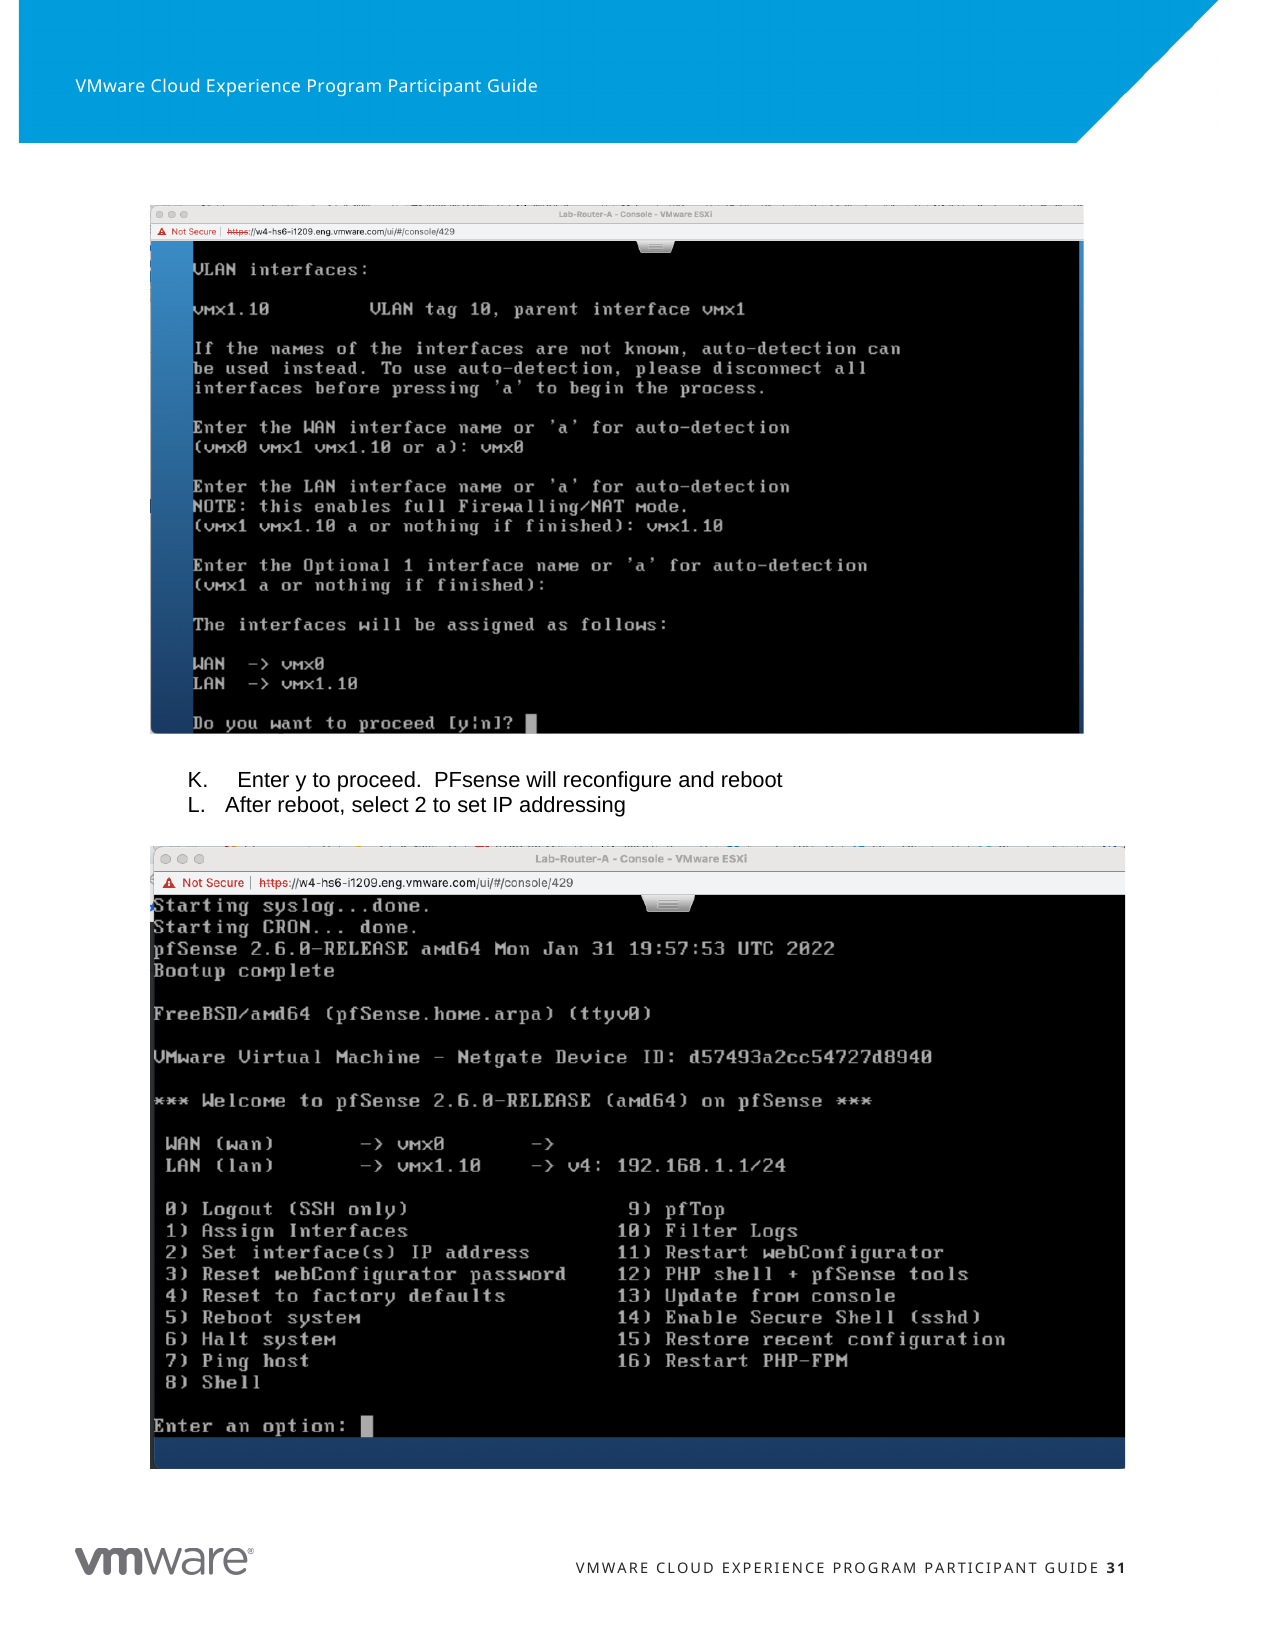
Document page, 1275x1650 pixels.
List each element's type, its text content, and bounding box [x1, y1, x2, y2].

list After reboot, select 2 to set IP addressing [187, 792, 1125, 817]
picture [1078, 0, 1219, 143]
list Enter y to proceed. PFsense will reconfigure and reboot [187, 767, 1125, 792]
picture [75, 1548, 254, 1575]
picture [150, 846, 1125, 1469]
picture [150, 205, 1084, 734]
